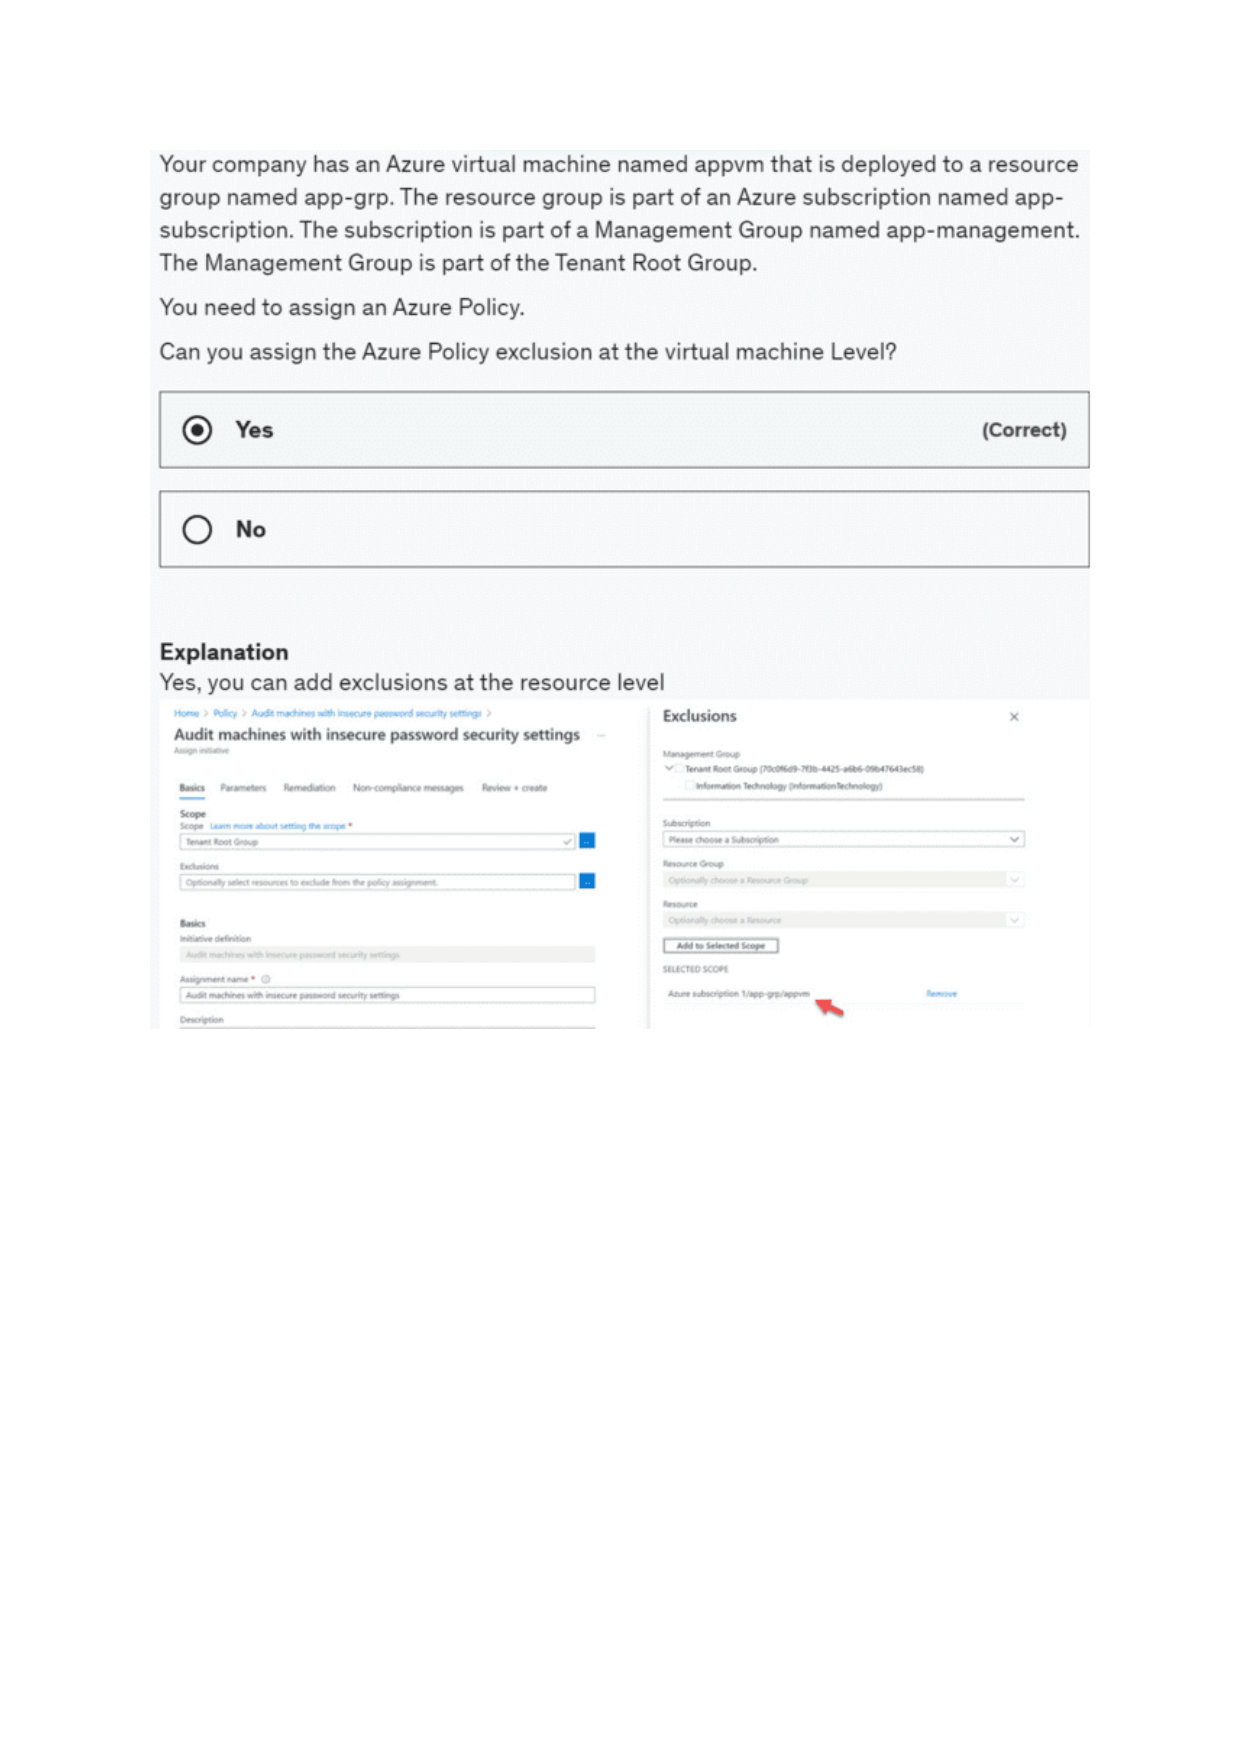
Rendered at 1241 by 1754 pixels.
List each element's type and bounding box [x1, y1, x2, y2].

picture [150, 150, 1091, 1029]
